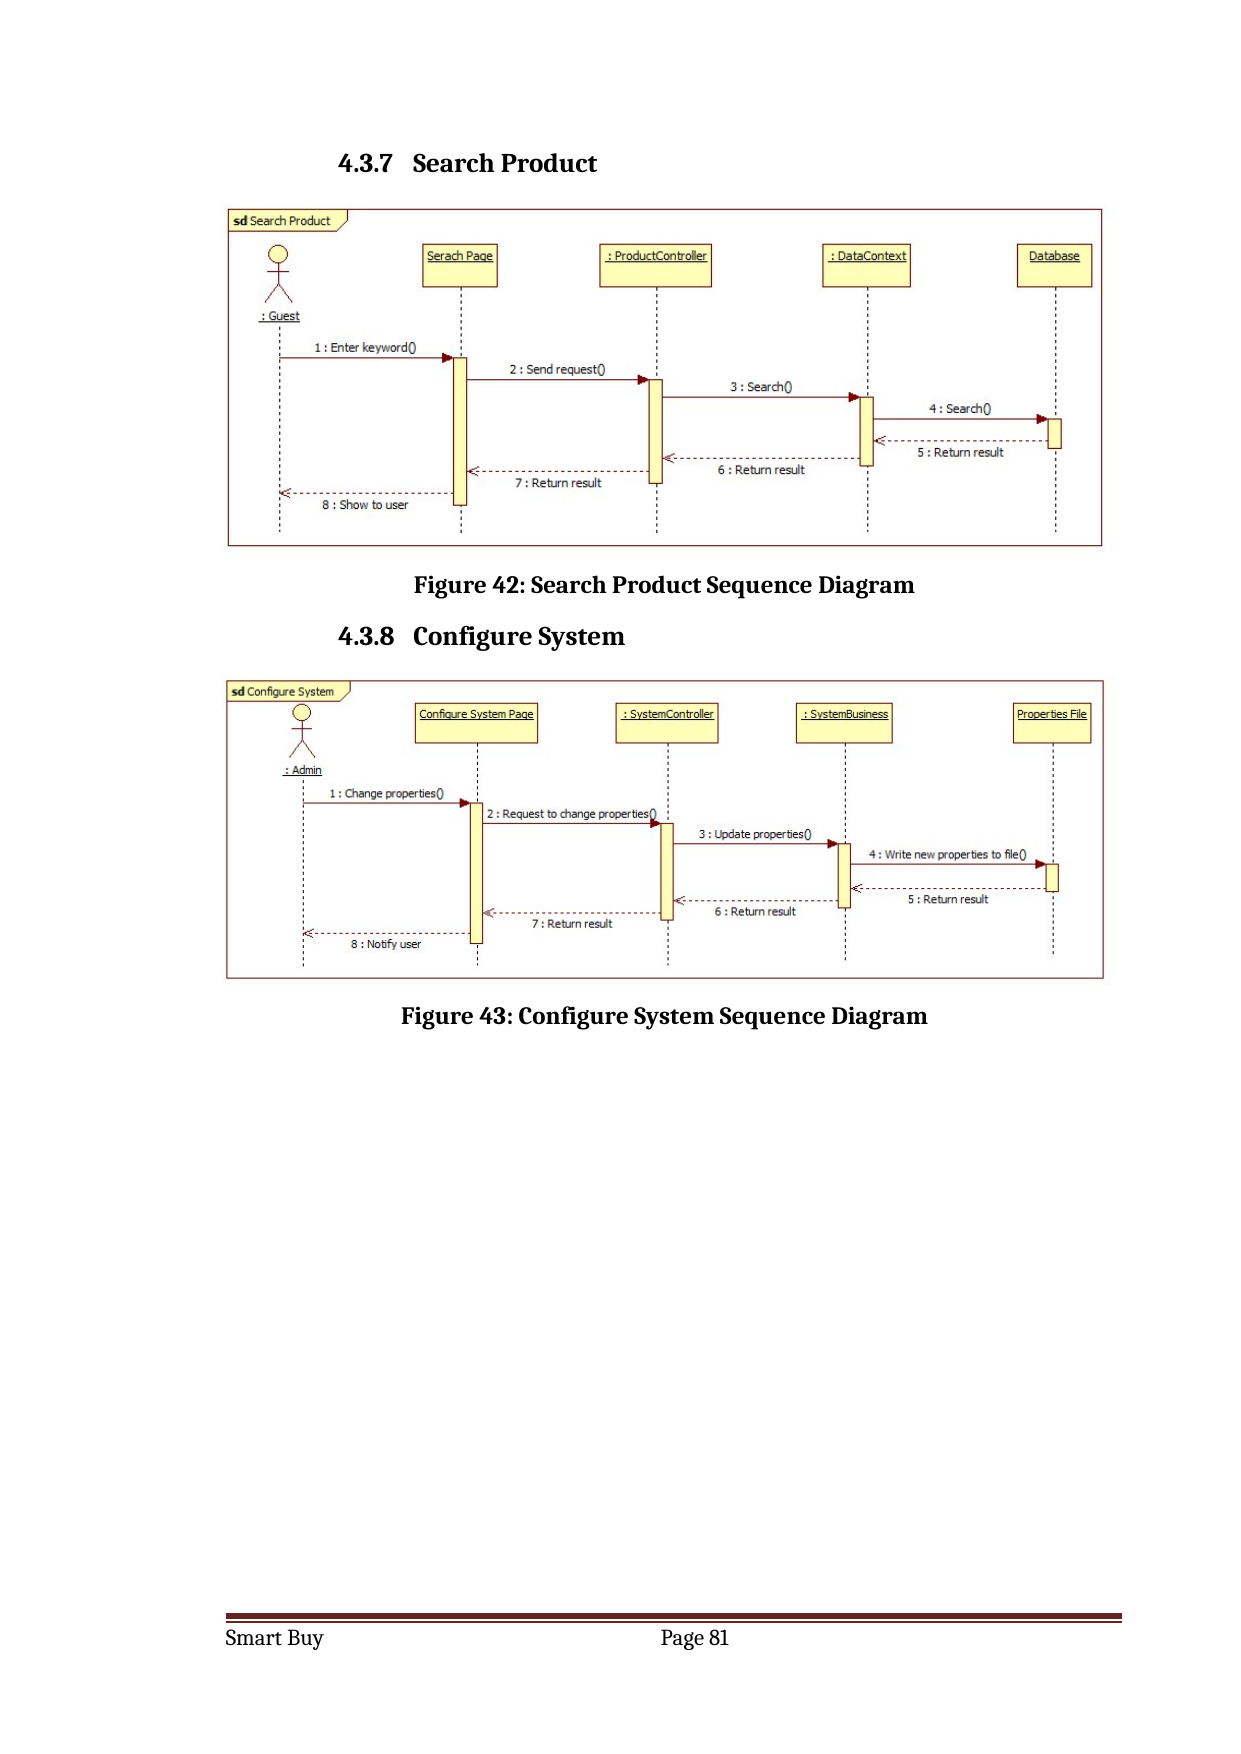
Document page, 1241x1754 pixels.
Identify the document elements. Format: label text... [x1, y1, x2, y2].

picture [206, 187, 1123, 567]
picture [206, 660, 1123, 998]
text Figure 43: Configure System Sequence Diagram [207, 1002, 1122, 1031]
text Figure 42: Search Product Sequence Diagram [207, 571, 1122, 600]
subtitle Configure System [338, 621, 1122, 652]
subtitle Search Product [338, 148, 1122, 179]
